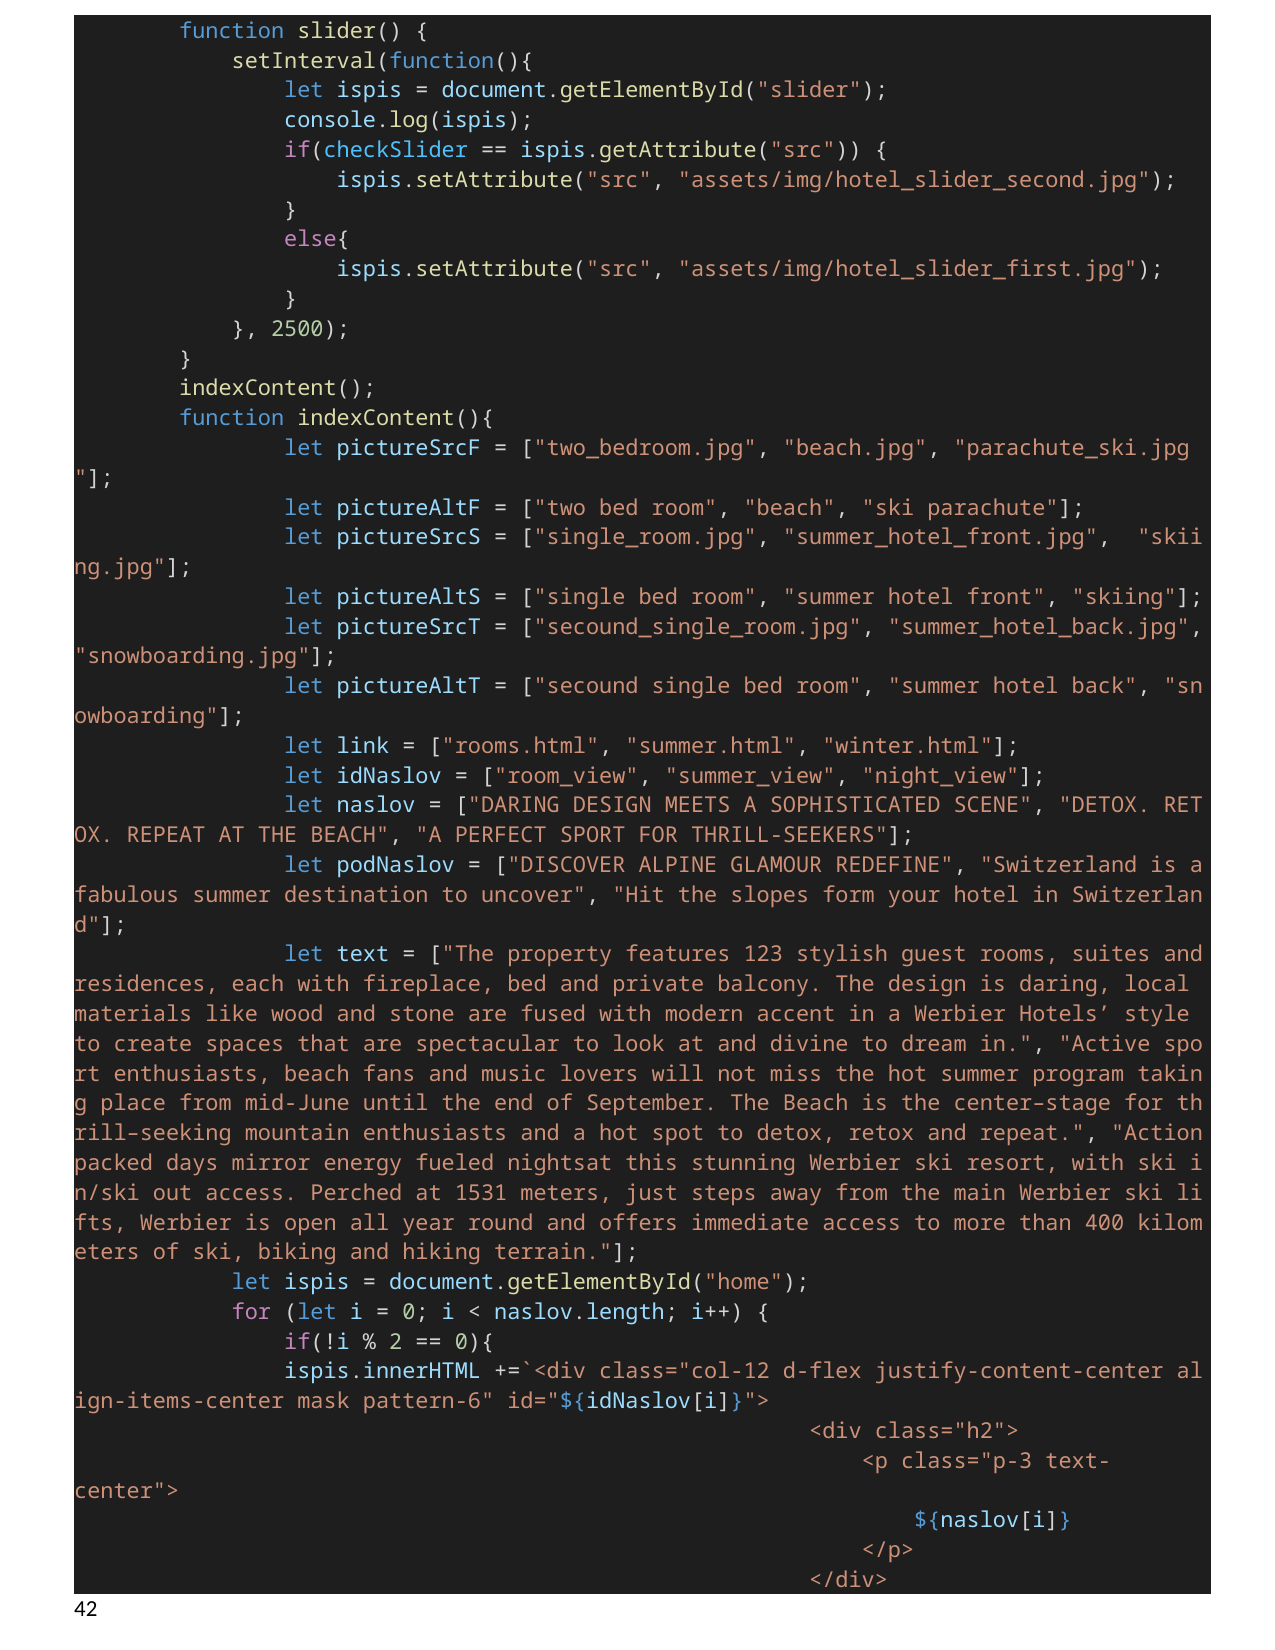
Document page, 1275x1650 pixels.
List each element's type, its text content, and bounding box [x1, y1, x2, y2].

text } [74, 283, 1211, 313]
text let podNaslov = ["DISCOVER ALPINE GLAMOUR REDEFINE", "Switzerland is a fabulous summer destination to uncover", "Hit the slopes form your hotel in Switzerland"]; [74, 849, 1211, 938]
text let text = ["The property features 123 stylish guest rooms, suites and residences, each with fireplace, bed and private balcony. The design is daring, local materials like wood and stone are fused with modern accent in a Werbier Hotels’ style to create spaces that are spectacular to look at and divine to dream in.", "Active sport enthusiasts, beach fans and music lovers will not miss the hot summer program taking place from mid-June until the end of September. The Beach is the center–stage for thrill–seeking mountain enthusiasts and a hot spot to detox, retox and repeat.", "Action packed days mirror energy fueled nightsat this stunning Werbier ski resort, with ski in/ski out access. Perched at 1531 meters, just steps away from the main Werbier ski lifts, Werbier is open all year round and offers immediate access to more than 400 kilometers of ski, biking and hiking terrain."]; [74, 938, 1211, 1266]
text let link = ["rooms.html", "summer.html", "winter.html"]; [74, 730, 1211, 759]
text for (let i = 0; i < naslov.length; i++) { [74, 1296, 1211, 1326]
text else{ [74, 223, 1211, 253]
text let pictureSrcT = ["secound_single_room.jpg", "summer_hotel_back.jpg", "snowboarding.jpg"]; [74, 611, 1211, 670]
text let pictureAltT = ["secound single bed room", "summer hotel back", "snowboarding"]; [74, 670, 1211, 730]
text let pictureSrcF = ["two_bedroom.jpg", "beach.jpg", "parachute_ski.jpg"]; [74, 432, 1211, 491]
text </p> [74, 1534, 1211, 1564]
text setInterval(function(){ [74, 44, 1211, 74]
text <div class="h2"> [74, 1415, 1211, 1445]
text ispis.setAttribute("src", "assets/img/hotel_slider_second.jpg"); [74, 164, 1211, 193]
text let pictureSrcS = ["single_room.jpg", "summer_hotel_front.jpg", "skiing.jpg"]; [74, 521, 1211, 581]
text function indexContent(){ [74, 402, 1211, 432]
text </div> [74, 1564, 1211, 1594]
text let pictureAltS = ["single bed room", "summer hotel front", "skiing"]; [74, 581, 1211, 611]
text ispis.setAttribute("src", "assets/img/hotel_slider_first.jpg"); [74, 253, 1211, 283]
text if(!i % 2 == 0){ [74, 1326, 1211, 1355]
text if(checkSlider == ispis.getAttribute("src")) { [74, 134, 1211, 164]
text } [74, 342, 1211, 372]
text console.log(ispis); [74, 104, 1211, 134]
text <p class="p-3 text-center"> [74, 1445, 1211, 1504]
text }, 2500); [74, 313, 1211, 342]
text ${naslov[i]} [74, 1504, 1211, 1534]
text let pictureAltF = ["two bed room", "beach", "ski parachute"]; [74, 491, 1211, 521]
text indexContent(); [74, 372, 1211, 402]
text let ispis = document.getElementById("slider"); [74, 74, 1211, 104]
text let idNaslov = ["room_view", "summer_view", "night_view"]; [74, 759, 1211, 789]
text ispis.innerHTML +=`<div class="col-12 d-flex justify-content-center align-items-center mask pattern-6" id="${idNaslov[i]}"> [74, 1355, 1211, 1415]
text } [74, 193, 1211, 223]
text let ispis = document.getElementById("home"); [74, 1266, 1211, 1296]
text let naslov = ["DARING DESIGN MEETS A SOPHISTICATED SCENE", "DETOX. RETOX. REPEAT AT THE BEACH", "A PERFECT SPORT FOR THRILL-SEEKERS"]; [74, 789, 1211, 849]
text function slider() { [74, 15, 1211, 44]
